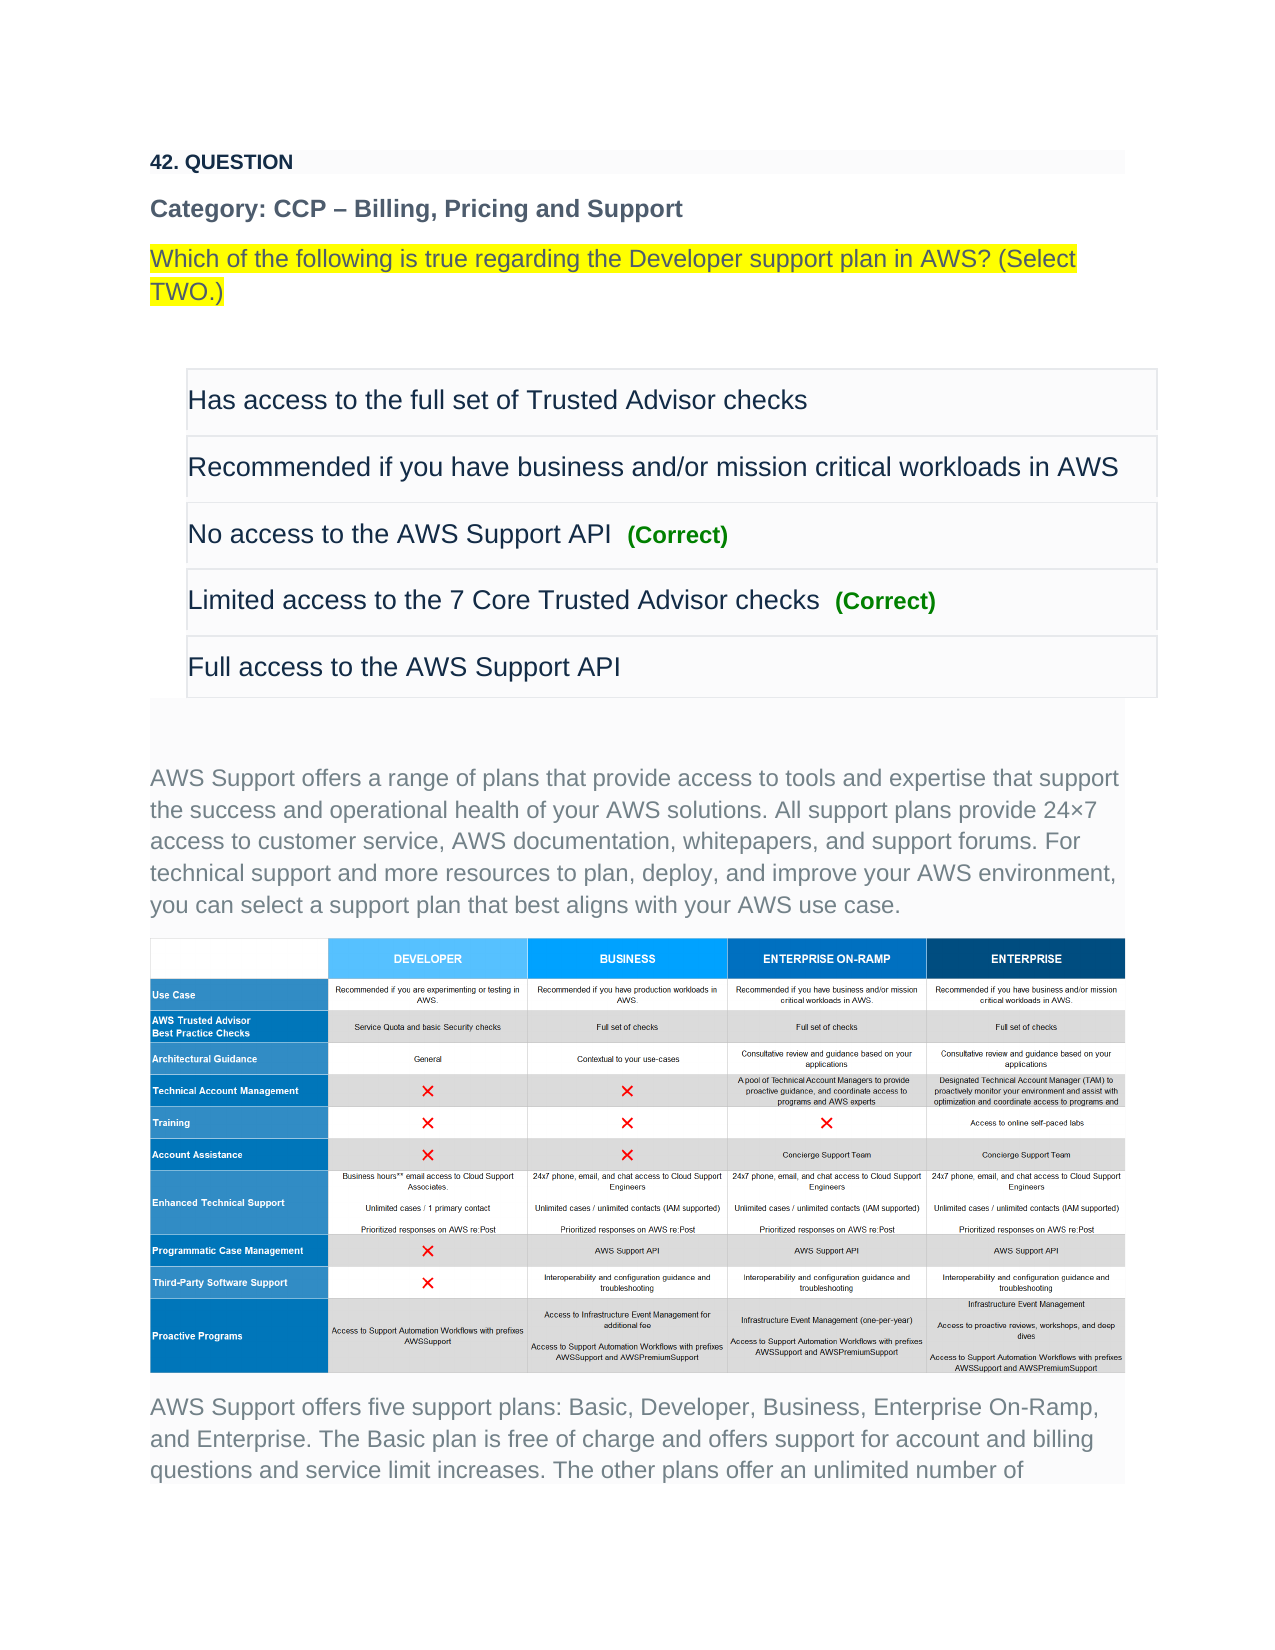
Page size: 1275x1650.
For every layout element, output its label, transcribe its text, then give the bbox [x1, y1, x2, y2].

text 42. QUESTION [150, 150, 1125, 174]
list Has access to the full set of Trusted Advisor checks [188, 370, 1156, 430]
text Category: CCP – Billing, Pricing and Support [150, 194, 1125, 223]
list Recommended if you have business and/or mission critical workloads in AWS [188, 437, 1156, 497]
list Limited access to the 7 Core Trusted Advisor checks (Correct) [188, 570, 1156, 630]
list Full access to the AWS Support API [188, 637, 1156, 697]
list No access to the AWS Support API (Correct) [188, 503, 1156, 563]
picture [150, 938, 1125, 1373]
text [150, 1393, 1125, 1484]
text AWS Support offers a range of plans that provide access to tools and expertise that support the success and operational health of your AWS solutions. All support plans provide 24×7 access to customer service, AWS documentation, whitepapers, and support forums. For technical support and more resources to plan, deploy, and improve your AWS environment, you can select a support plan that best aligns with your AWS use case. [150, 764, 1125, 918]
text Which of the following is true regarding the Developer support plan in AWS? (Select TWO.) [150, 244, 1125, 306]
